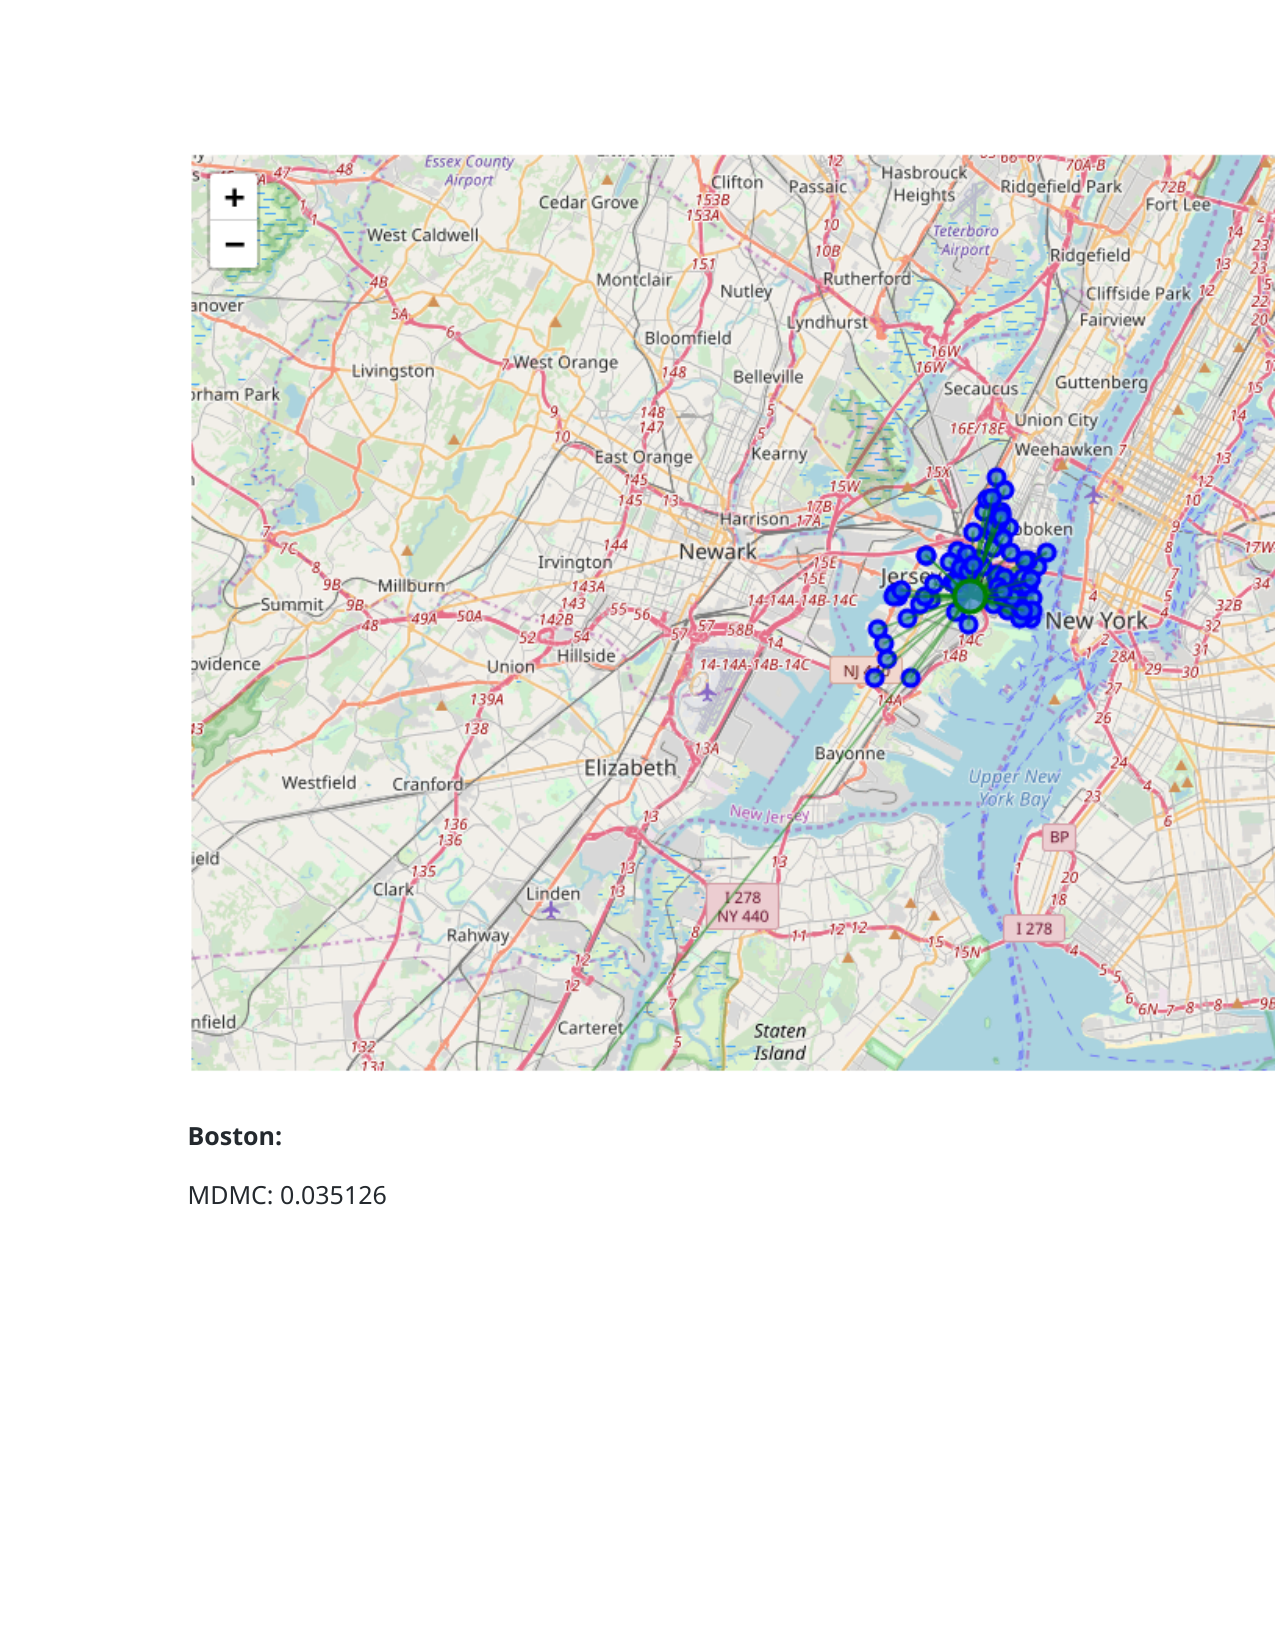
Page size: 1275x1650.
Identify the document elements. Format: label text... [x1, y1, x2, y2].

text Boston: [187, 1119, 1087, 1153]
picture [187, 150, 1275, 1082]
text MDMC: 0.035126 [187, 1178, 1087, 1212]
